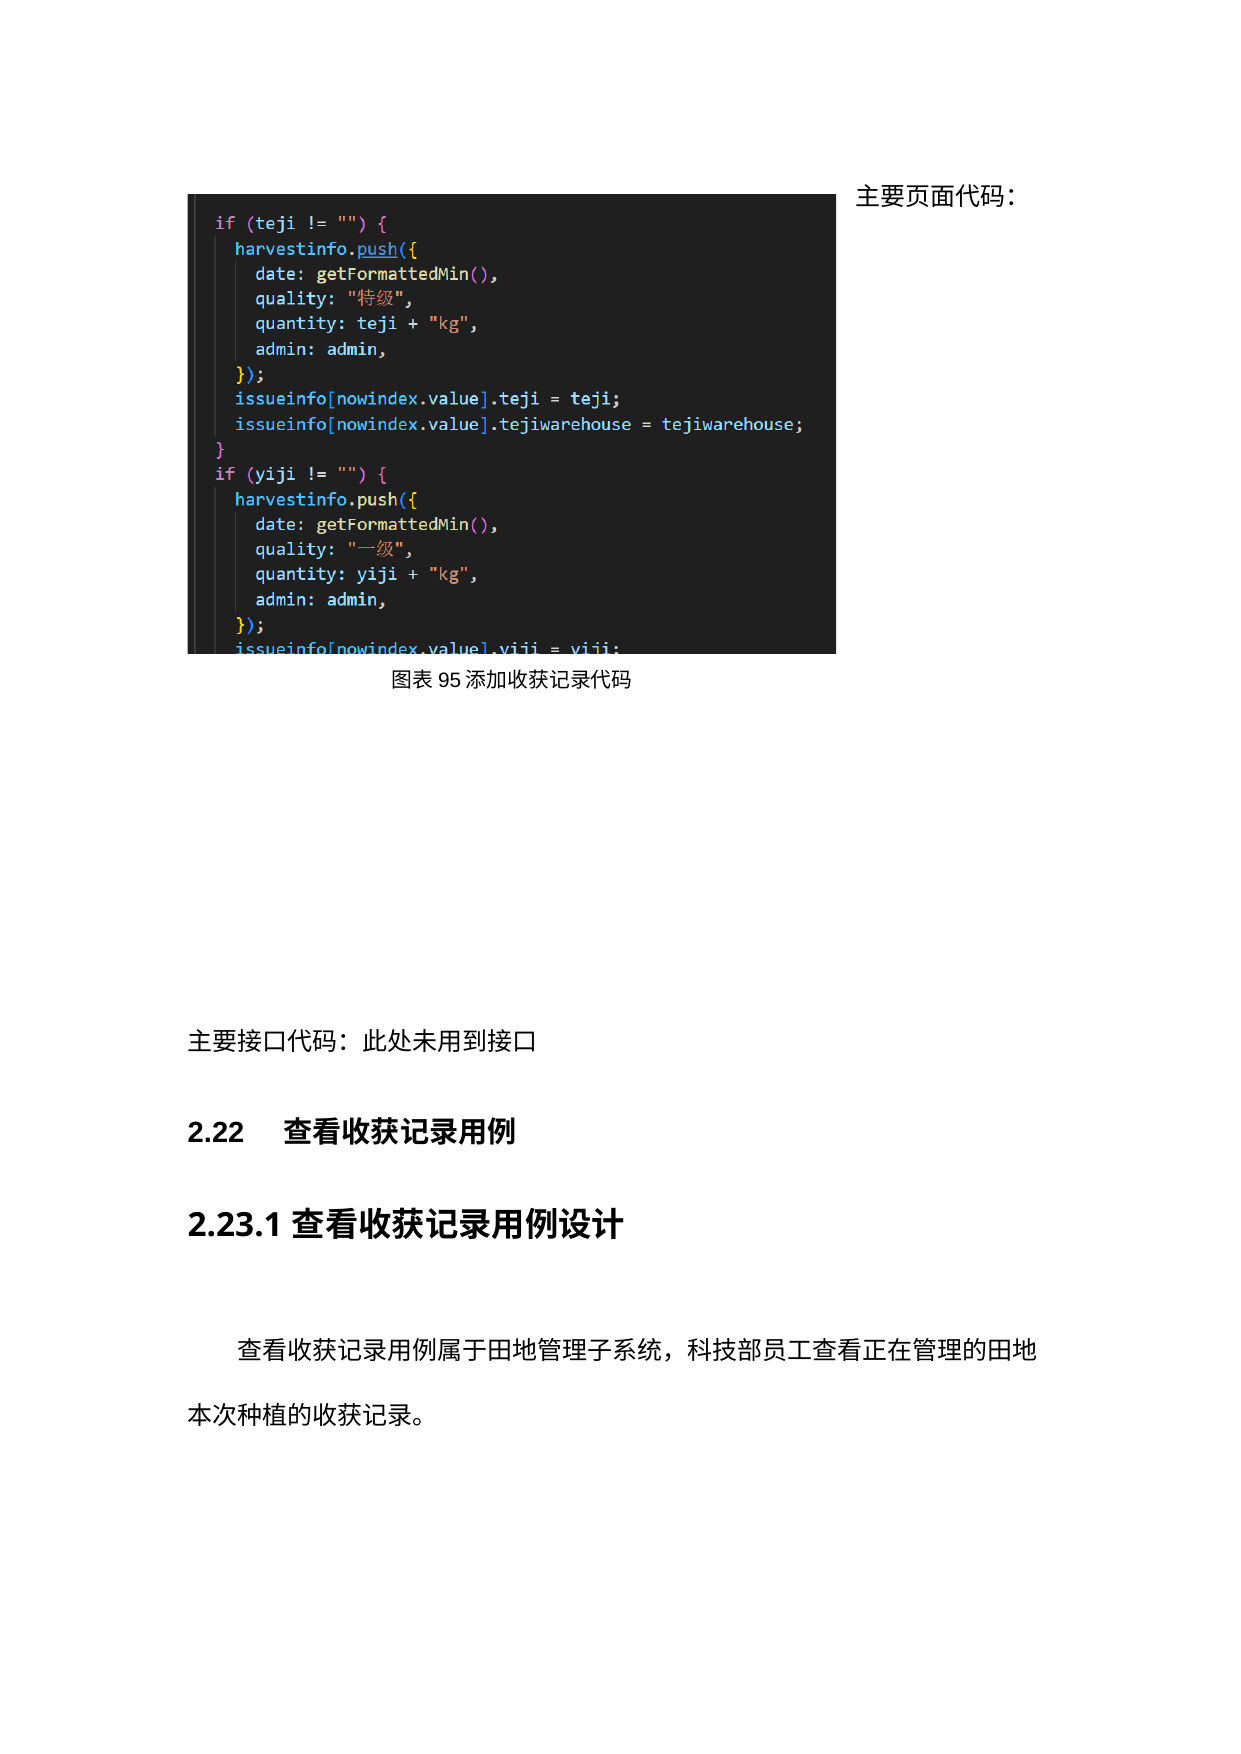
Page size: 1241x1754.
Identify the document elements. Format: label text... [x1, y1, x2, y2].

subtitle 2.23.1 查看收获记录用例设计 [187, 1189, 1053, 1254]
subtitle 查看收获记录用例 [187, 1097, 1053, 1162]
text 主要页面代码： [187, 162, 1053, 227]
text 查看收获记录用例属于田地管理子系统，科技部员工查看正在管理的田地本次种植的收获记录。 [187, 1316, 1053, 1446]
text 主要接口代码：此处未用到接口 [187, 1007, 1053, 1072]
picture [187, 194, 837, 654]
